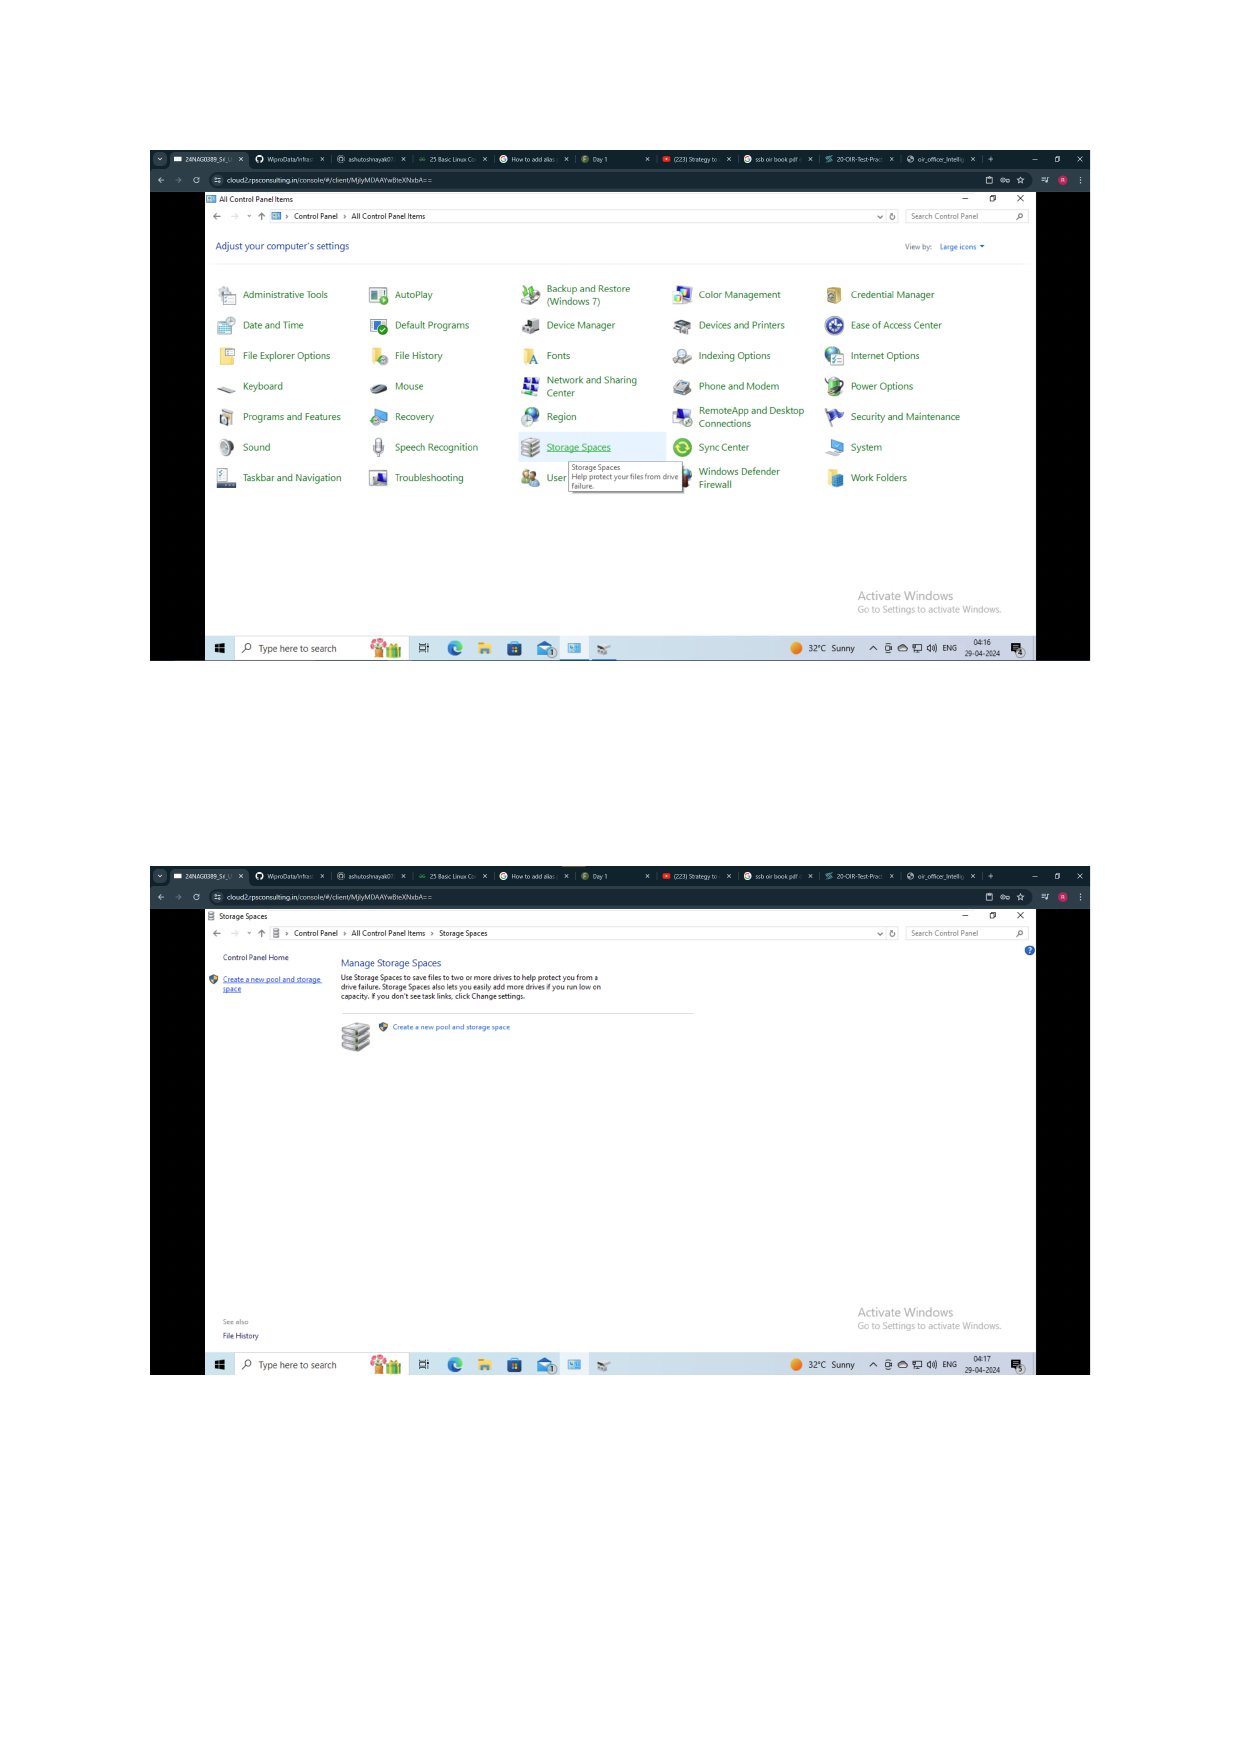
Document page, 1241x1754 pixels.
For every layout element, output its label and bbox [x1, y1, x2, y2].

picture [150, 150, 1091, 661]
picture [150, 866, 1091, 1375]
